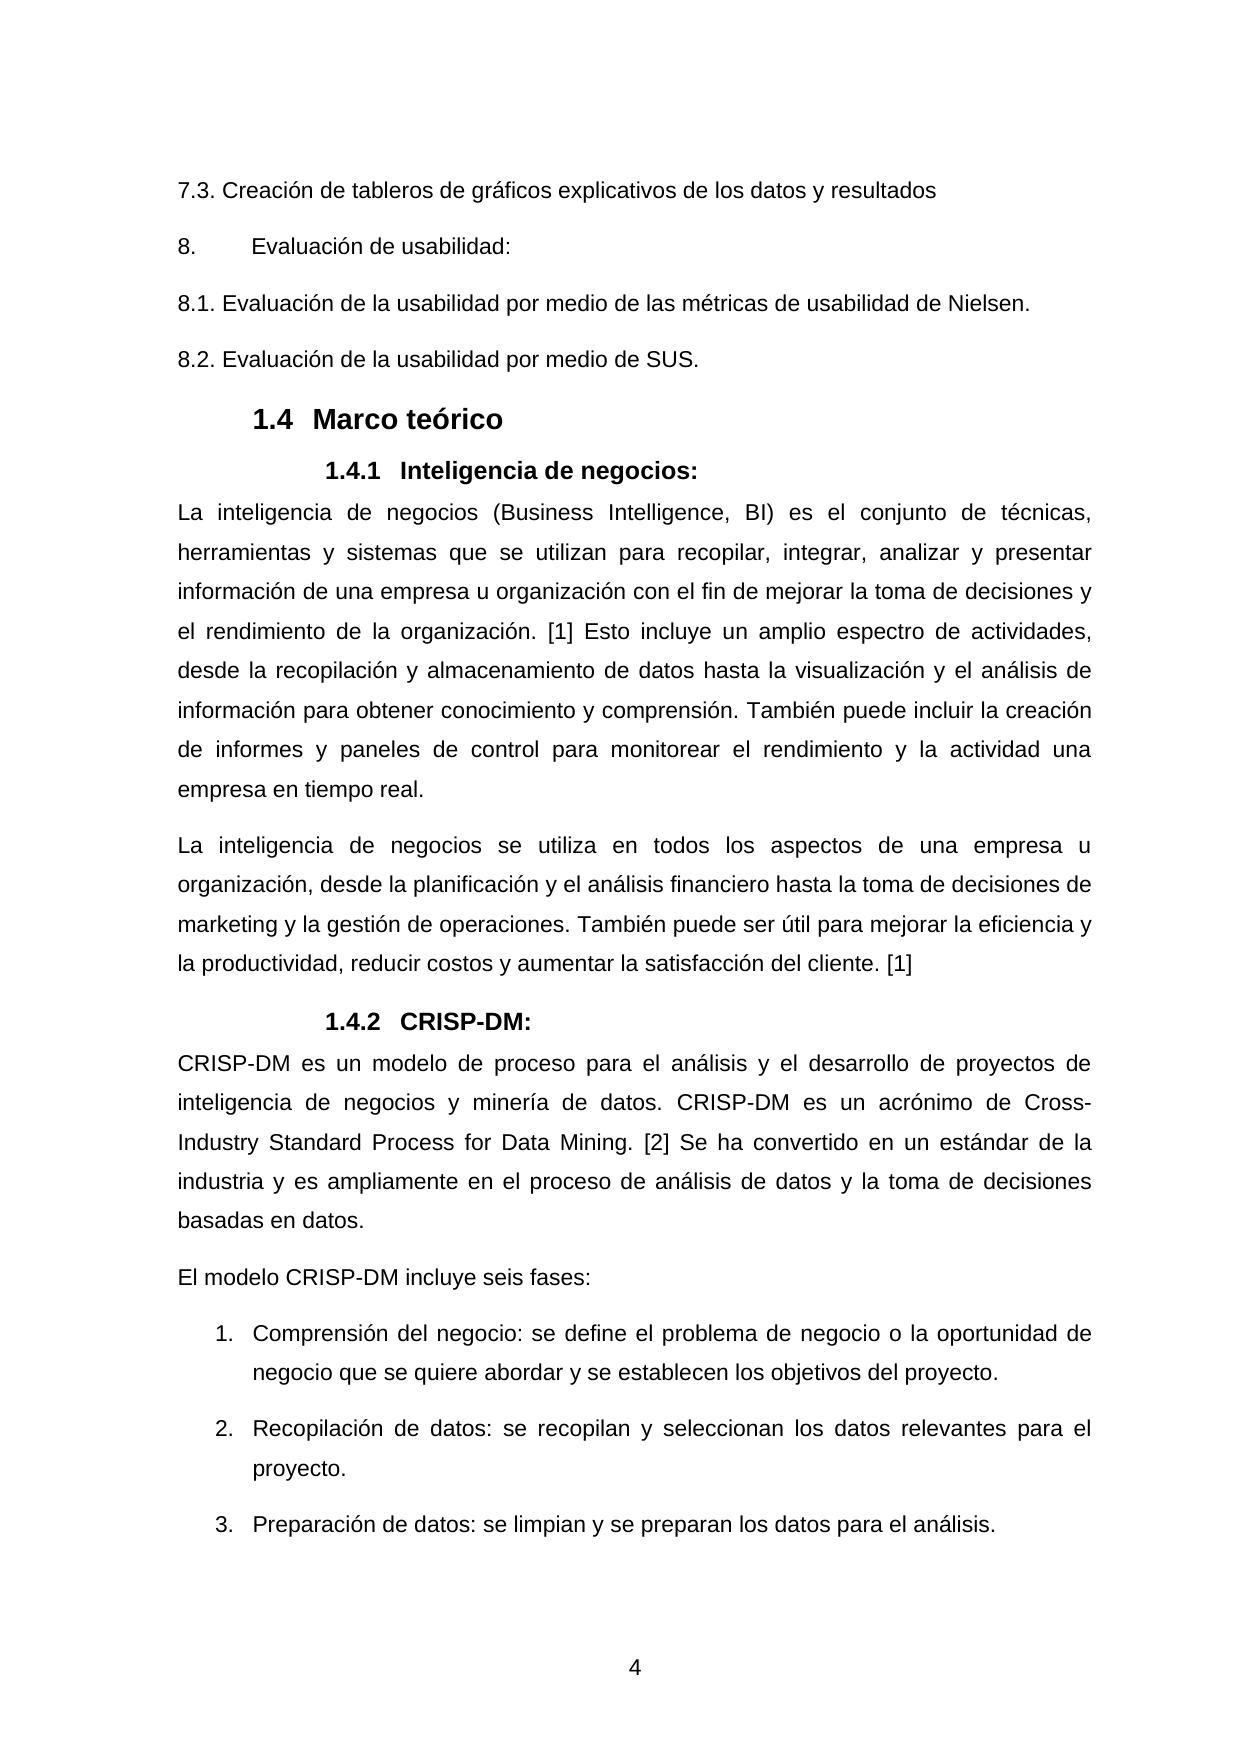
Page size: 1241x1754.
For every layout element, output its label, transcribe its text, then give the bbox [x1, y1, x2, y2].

text CRISP-DM: [325, 1006, 1092, 1035]
list Recopilación de datos: se recopilan y seleccionan los datos relevantes para el proyecto. [215, 1415, 1092, 1481]
text CRISP-DM es un modelo de proceso para el análisis y el desarrollo de proyectos de inteligencia de negocios y minería de datos. CRISP-DM es un acrónimo de Cross-Industry Standard Process for Data Mining. Se ha convertido en un estándar de la industria y es ampliamente en el proceso de análisis de datos y la toma de decisiones basadas en datos. [177, 1049, 1092, 1234]
list Preparación de datos: se limpian y se preparan los datos para el análisis. [215, 1511, 1092, 1537]
text Inteligencia de negocios: [325, 456, 1092, 485]
text 8.1. Evaluación de la usabilidad por medio de las métricas de usabilidad de Nielsen. [177, 289, 1092, 316]
list Comprensión del negocio: se define el problema de negocio o la oportunidad de negocio que se quiere abordar y se establecen los objetivos del proyecto. [215, 1320, 1092, 1386]
text 8. Evaluación de usabilidad: [177, 233, 1092, 260]
text 8.2. Evaluación de la usabilidad por medio de SUS. [177, 346, 1092, 372]
text La inteligencia de negocios (Business Intelligence, BI) es el conjunto de técnicas, herramientas y sistemas que se utilizan para recopilar, integrar, analizar y presentar información de una empresa u organización con el fin de mejorar la toma de decisiones y el rendimiento de la organización. Esto incluye un amplio espectro de actividades, desde la recopilación y almacenamiento de datos hasta la visualización y el análisis de información para obtener conocimiento y comprensión. También puede incluir la creación de informes y paneles de control para monitorear el rendimiento y la actividad una empresa en tiempo real. [177, 499, 1092, 802]
text El modelo CRISP-DM incluye seis fases: [177, 1264, 1092, 1290]
text Marco teórico [252, 402, 1092, 435]
text La inteligencia de negocios se utiliza en todos los aspectos de una empresa u organización, desde la planificación y el análisis financiero hasta la toma de decisiones de marketing y la gestión de operaciones. También puede ser útil para mejorar la eficiencia y la productividad, reducir costos y aumentar la satisfacción del cliente. [177, 832, 1092, 977]
text 7.3. Creación de tableros de gráficos explicativos de los datos y resultados [177, 177, 1092, 203]
